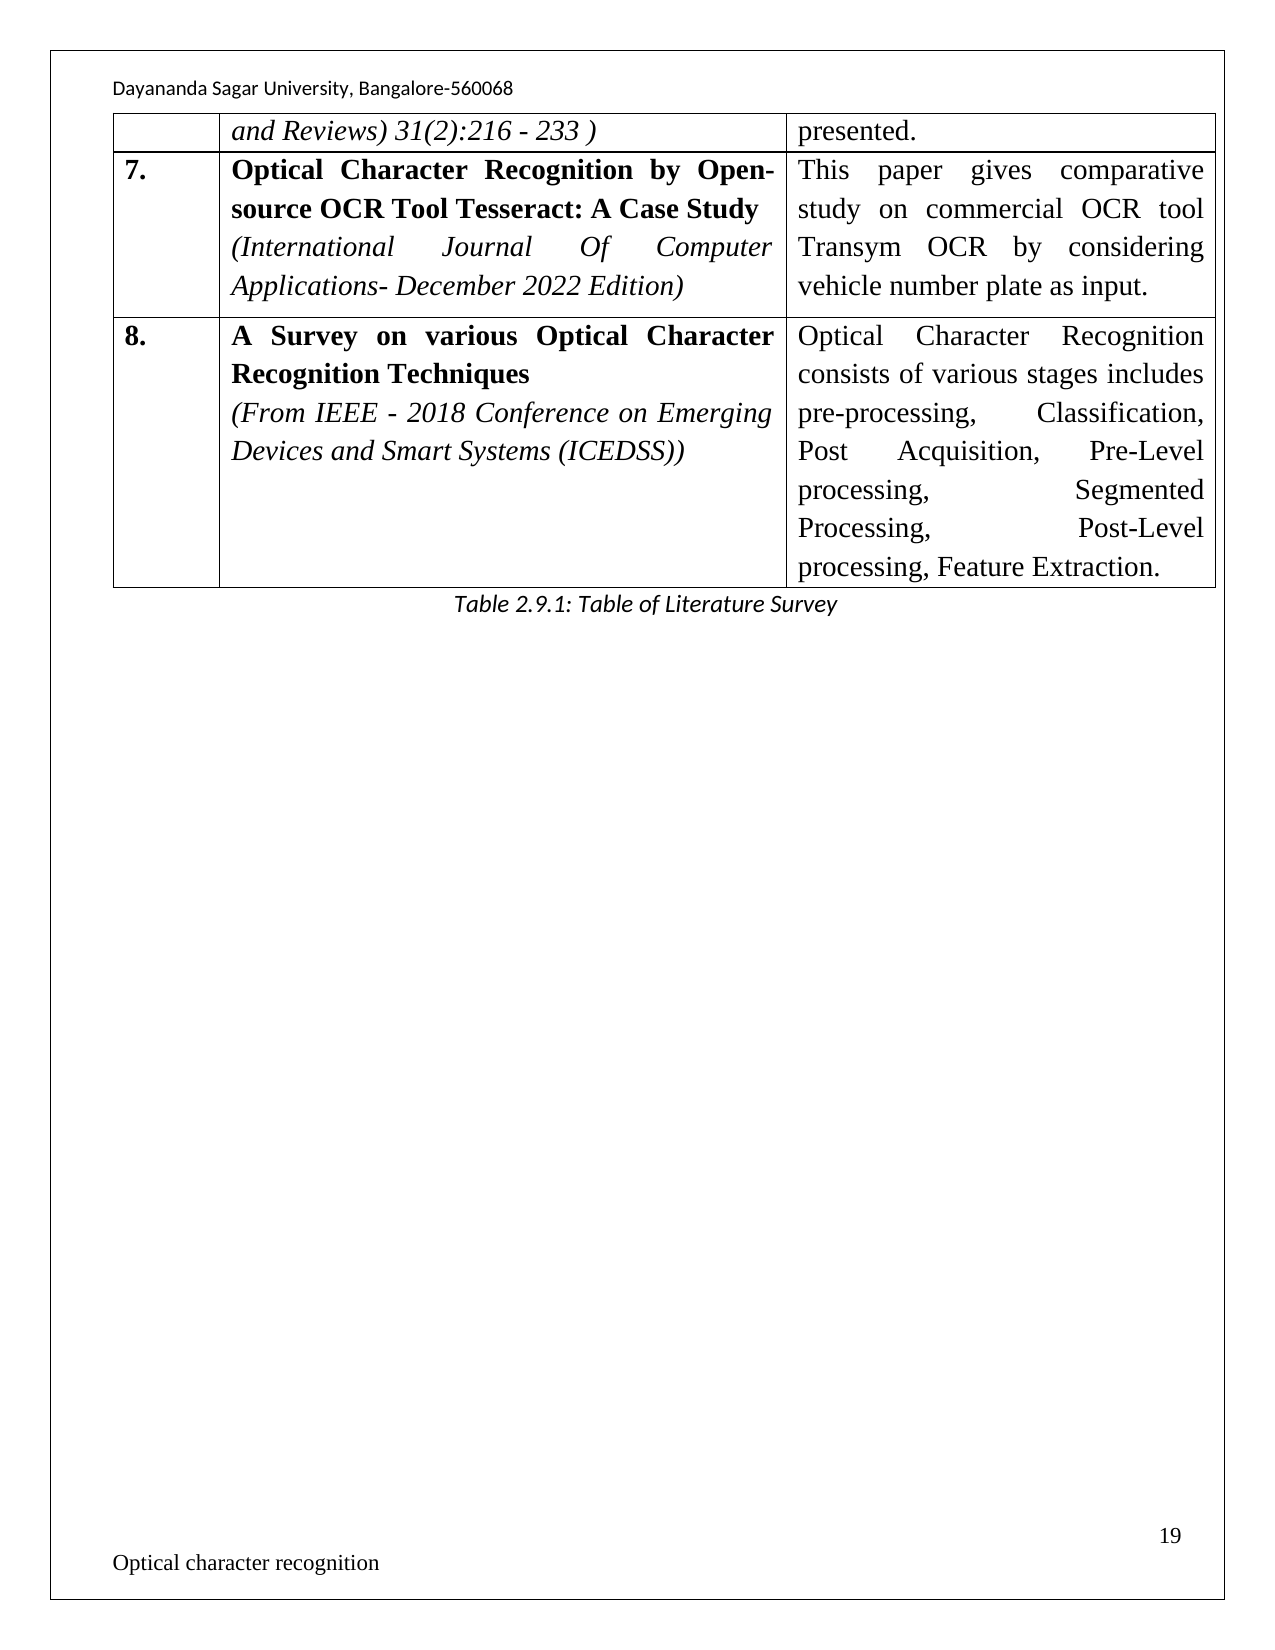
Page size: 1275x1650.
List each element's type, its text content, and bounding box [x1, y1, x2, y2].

table_cell Optical Character Recognition by Open-source OCR Tool Tesseract: A Case Study (International Journal Of Computer Applications- December 2022 Edition) [220, 153, 786, 317]
table_cell This paper gives comparative study on commercial OCR tool Transym OCR by considering vehicle number plate as input. [787, 153, 1215, 317]
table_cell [220, 114, 786, 151]
table_cell Optical Character Recognition consists of various stages includes pre-processing, Classification, Post Acquisition, Pre-Level processing, Segmented Processing, Post-Level processing, Feature Extraction. [787, 318, 1215, 587]
table_cell A Survey on various Optical Character Recognition Techniques (From IEEE - 2018 Conference on Emerging Devices and Smart Systems (ICEDSS)) [220, 318, 786, 587]
text Table 2.9.1: Table of Literature Survey [112, 588, 1181, 618]
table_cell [787, 114, 1215, 151]
table_cell 6. [114, 114, 219, 151]
table_cell 8. [114, 318, 219, 587]
table_cell 7. [114, 153, 219, 317]
